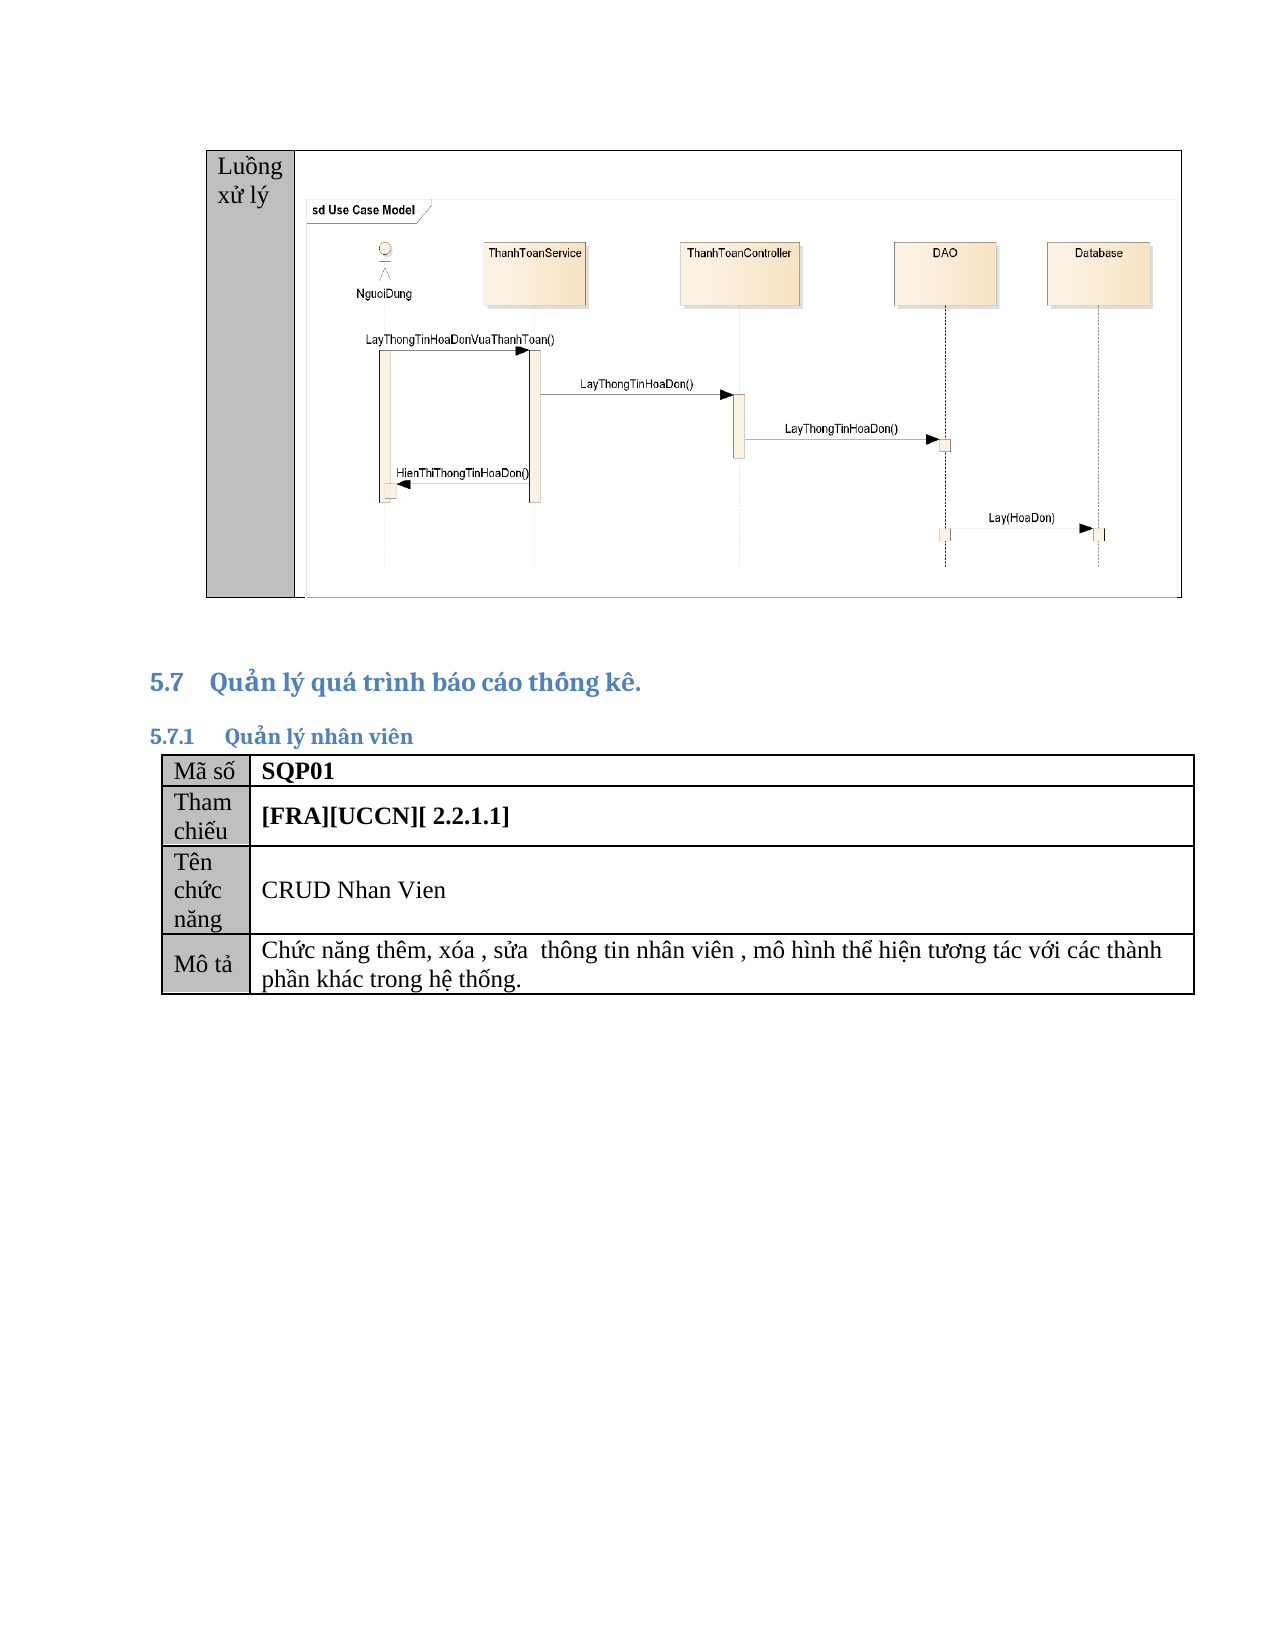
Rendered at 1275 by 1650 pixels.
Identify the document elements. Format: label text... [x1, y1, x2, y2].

table_cell Chức năng thêm, xóa , sửa thông tin nhân viên , mô hình thể hiện tương tác với các thành phần khác trong hệ thống. [251, 935, 1193, 992]
subtitle Quản lý nhân viên [150, 724, 1125, 750]
table_cell Mô tả [163, 935, 249, 992]
table_cell CRUD Nhan Vien [251, 847, 1193, 933]
picture [305, 197, 1178, 598]
table_cell Luồng xử lý [207, 151, 294, 597]
table_header SQP01 [251, 756, 1193, 785]
subtitle Quản lý quá trình báo cáo thống kê. [150, 667, 1125, 698]
table_cell [295, 151, 1181, 597]
table_header Mã số [163, 756, 249, 785]
table_cell Tên chức năng [163, 847, 249, 933]
table_cell [FRA][UCCN][ 2.2.1.1] [251, 787, 1193, 844]
table_cell Tham chiếu [163, 787, 249, 844]
